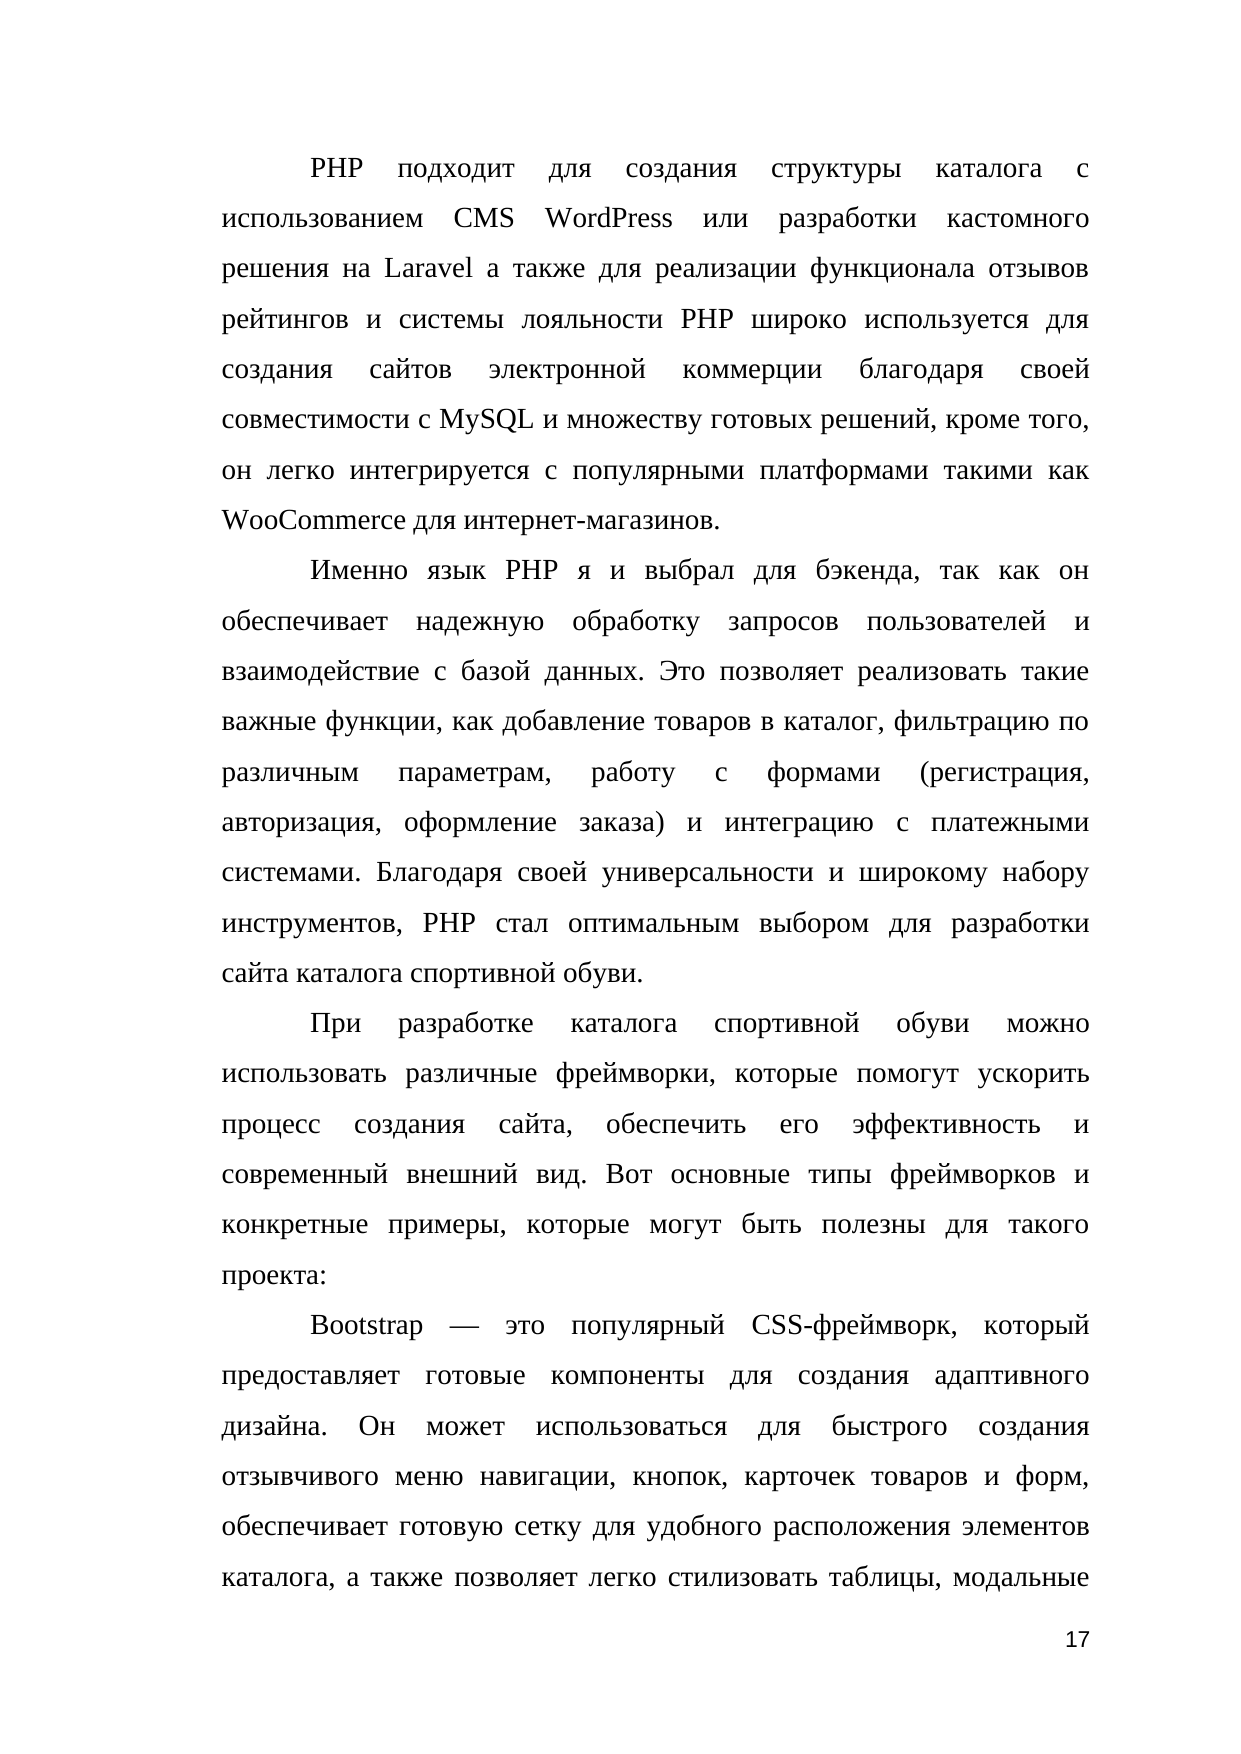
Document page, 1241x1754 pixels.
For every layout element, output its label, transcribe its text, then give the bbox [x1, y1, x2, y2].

text При разработке каталога спортивной обуви можно использовать различные фреймворки, которые помогут ускорить процесс создания сайта, обеспечить его эффективность и современный внешний вид. Вот основные типы фреймворков и конкретные примеры, которые могут быть полезны для такого проекта: [221, 1005, 1090, 1290]
text PHP подходит для создания структуры каталога с использованием CMS WordPress или разработки кастомного решения на Laravel а также для реализации функционала отзывов рейтингов и системы лояльности PHP широко используется для создания сайтов электронной коммерции благодаря своей совместимости с MySQL и множеству готовых решений, кроме того, он легко интегрируется с популярными платформами такими как WooCommerce для интернет-магазинов. [221, 150, 1090, 536]
text Именно язык PHP я и выбрал для бэкенда, так как он обеспечивает надежную обработку запросов пользователей и взаимодействие с базой данных. Это позволяет реализовать такие важные функции, как добавление товаров в каталог, фильтрацию по различным параметрам, работу с формами (регистрация, авторизация, оформление заказа) и интеграцию с платежными системами. Благодаря своей универсальности и широкому набору инструментов, PHP стал оптимальным выбором для разработки сайта каталога спортивной обуви. [221, 552, 1090, 988]
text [221, 1307, 1090, 1592]
